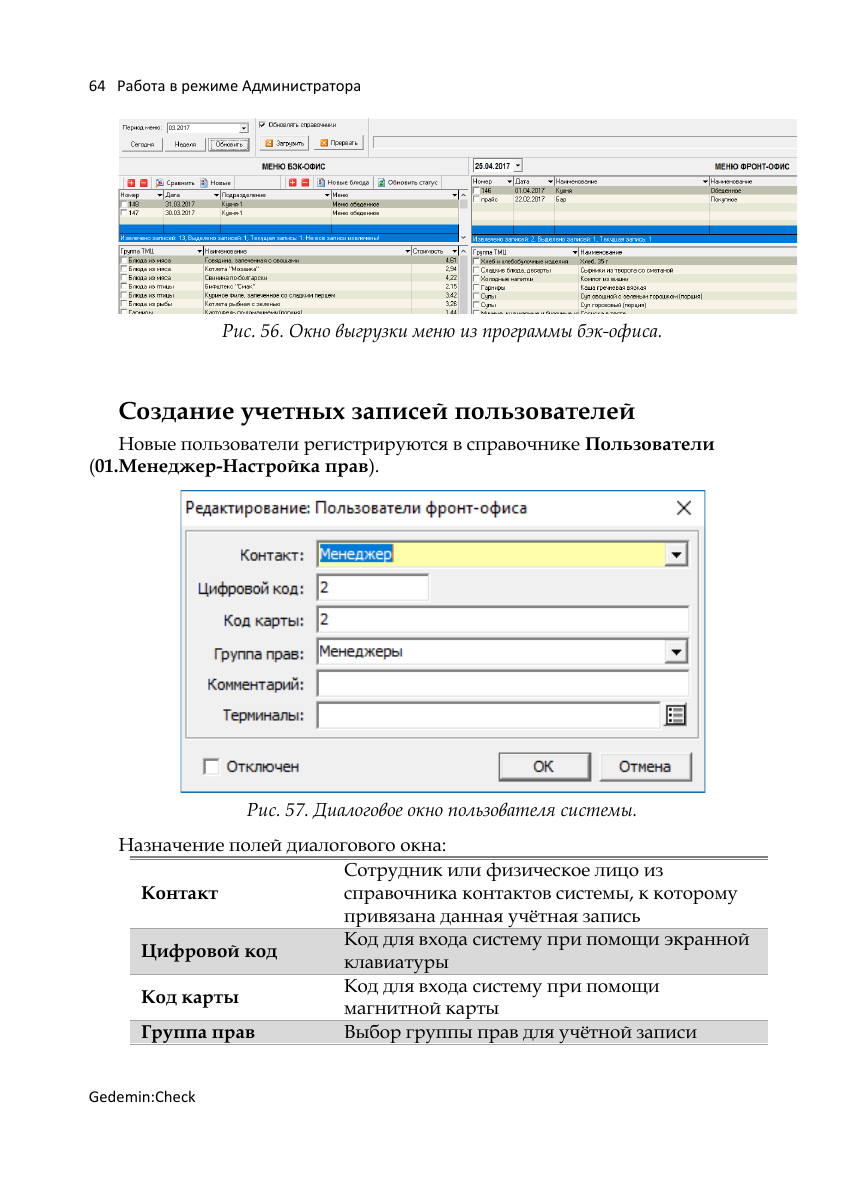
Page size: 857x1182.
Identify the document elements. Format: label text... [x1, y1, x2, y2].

table_cell Выбор группы прав для учётной записи [333, 1021, 768, 1043]
subtitle Создание учетных записей пользователей [89, 397, 768, 427]
table_cell Код для входа систему при помощи экранной клавиатуры [333, 929, 768, 974]
table_header Сотрудник или физическое лицо из справочника контактов системы, к которому привязана данная учётная запись [333, 860, 768, 927]
table_cell Код карты [130, 975, 333, 1020]
text Рис. 57. Диалоговое окно пользователя системы. [89, 799, 768, 821]
picture [180, 490, 706, 793]
table_cell Группа прав [130, 1021, 333, 1043]
text Новые пользователи регистрируются в справочнике Пользователи (01.Менеджер-Настройка прав). [89, 433, 768, 478]
text Назначение полей диалогового окна: [89, 834, 768, 856]
table_header Контакт [130, 860, 333, 927]
table_cell Код для входа систему при помощи магнитной карты [333, 975, 768, 1020]
picture [118, 118, 798, 314]
text Рис. 56. Окно выгрузки меню из программы бэк-офиса. [89, 320, 768, 343]
table_cell Цифровой код [130, 929, 333, 974]
